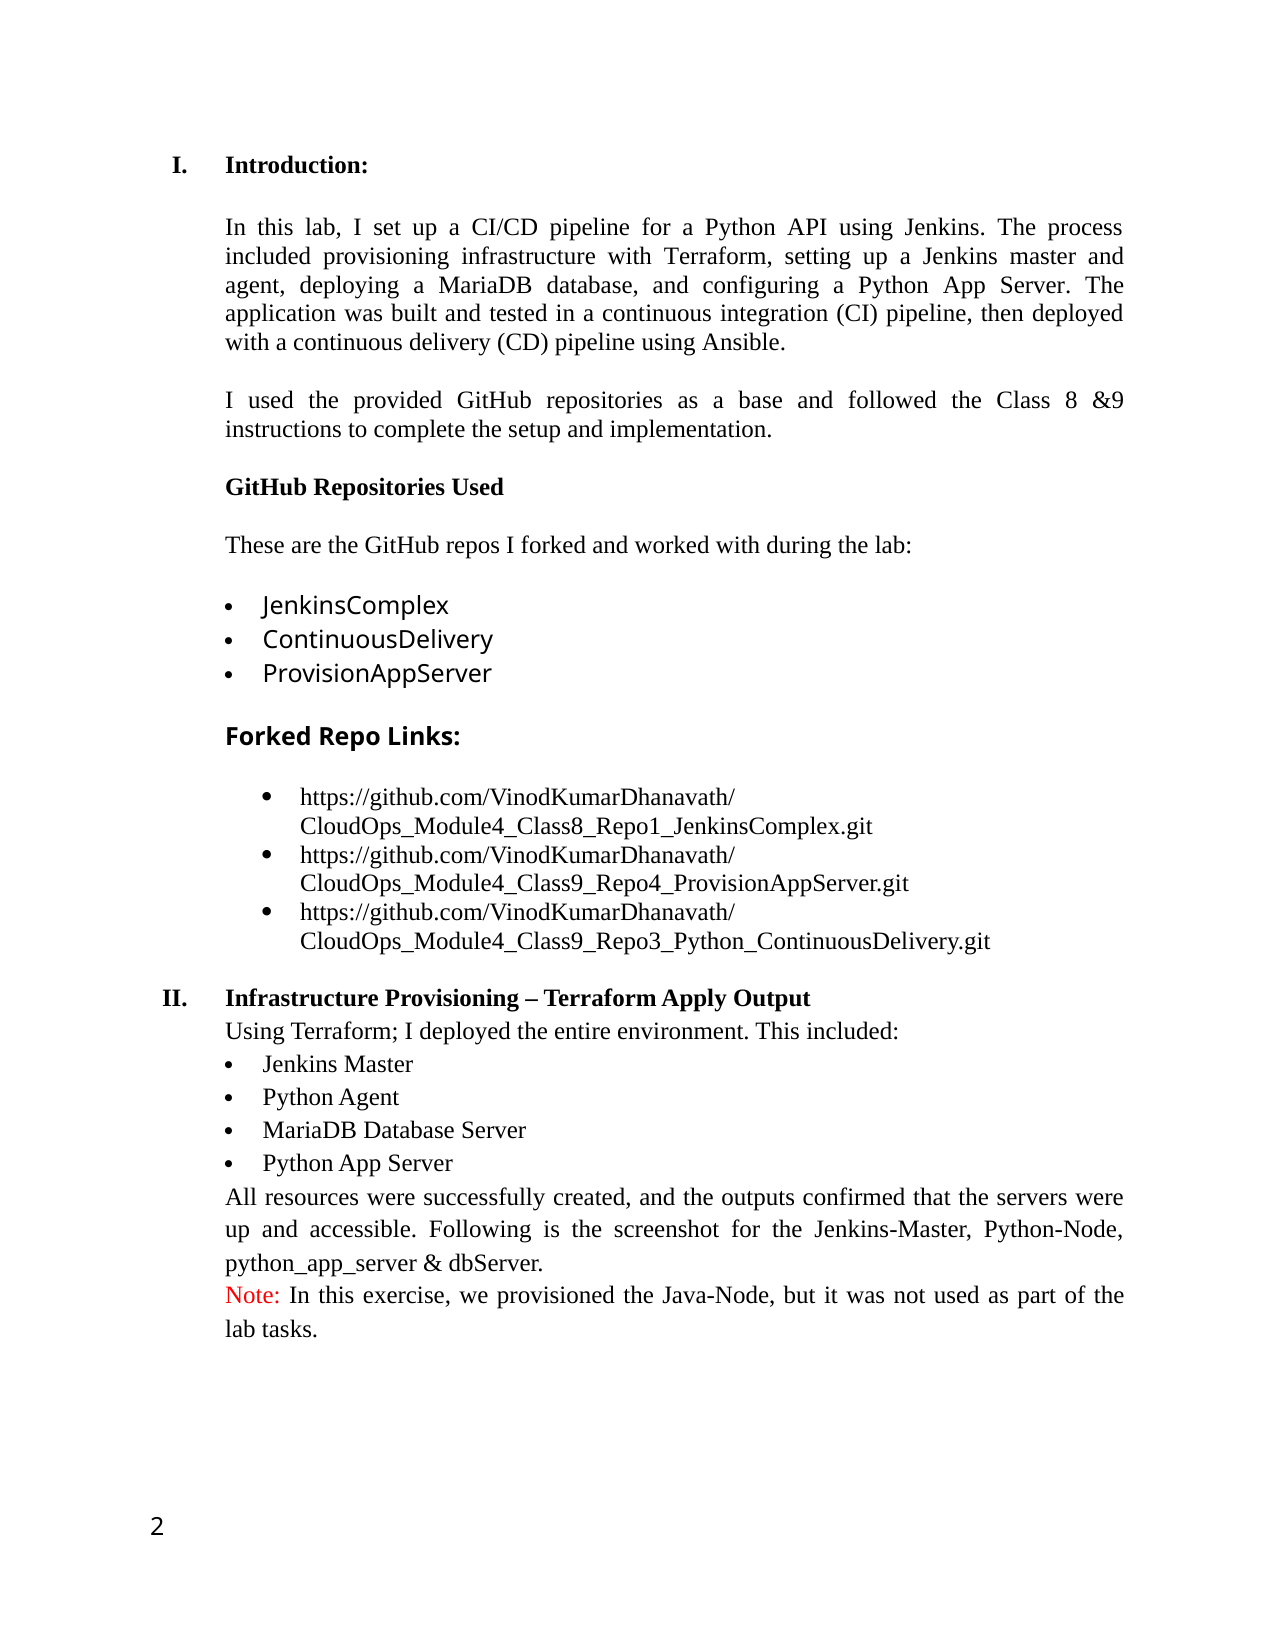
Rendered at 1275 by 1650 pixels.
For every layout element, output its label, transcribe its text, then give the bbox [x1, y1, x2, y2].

list Using Terraform; I deployed the entire environment. This included: [225, 1016, 1125, 1045]
list https://github.com/VinodKumarDhanavath/CloudOps_Module4_Class8_Repo1_JenkinsComplex.git [262, 782, 1125, 840]
list Python Agent [225, 1082, 1125, 1111]
list Note: In this exercise, we provisioned the Java-Node, but it was not used as part of the lab tasks. [225, 1281, 1125, 1342]
list https://github.com/VinodKumarDhanavath/CloudOps_Module4_Class9_Repo4_ProvisionAppServer.git [262, 840, 1125, 897]
list JenkinsComplex [225, 588, 1125, 622]
list https://github.com/VinodKumarDhanavath/CloudOps_Module4_Class9_Repo3_Python_ContinuousDelivery.git [262, 897, 1125, 955]
text In this lab, I set up a CI/CD pipeline for a Python API using Jenkins. The process included provisioning infrastructure with Terraform, setting up a Jenkins master and agent, deploying a MariaDB database, and configuring a Python App Server. The application was built and tested in a continuous integration (CI) pipeline, then deployed with a continuous delivery (CD) pipeline using Ansible. [225, 212, 1125, 356]
text GitHub Repositories Used [225, 472, 1125, 501]
list ProvisionAppServer [225, 656, 1125, 690]
list Introduction: [187, 150, 1125, 179]
list Jenkins Master [225, 1049, 1125, 1078]
list Python App Server [225, 1148, 1125, 1177]
list All resources were successfully created, and the outputs confirmed that the servers were up and accessible. Following is the screenshot for the Jenkins-Master, Python-Node, python_app_server & dbServer. [225, 1182, 1125, 1276]
list ContinuousDelivery [225, 622, 1125, 656]
text Forked Repo Links: [225, 719, 1125, 753]
text I used the provided GitHub repositories as a base and followed the Class 8 &9 instructions to complete the setup and implementation. [225, 385, 1125, 443]
list MariaDB Database Server [225, 1116, 1125, 1144]
text These are the GitHub repos I forked and worked with during the lab: [225, 530, 1125, 558]
list Infrastructure Provisioning – Terraform Apply Output [187, 983, 1125, 1012]
